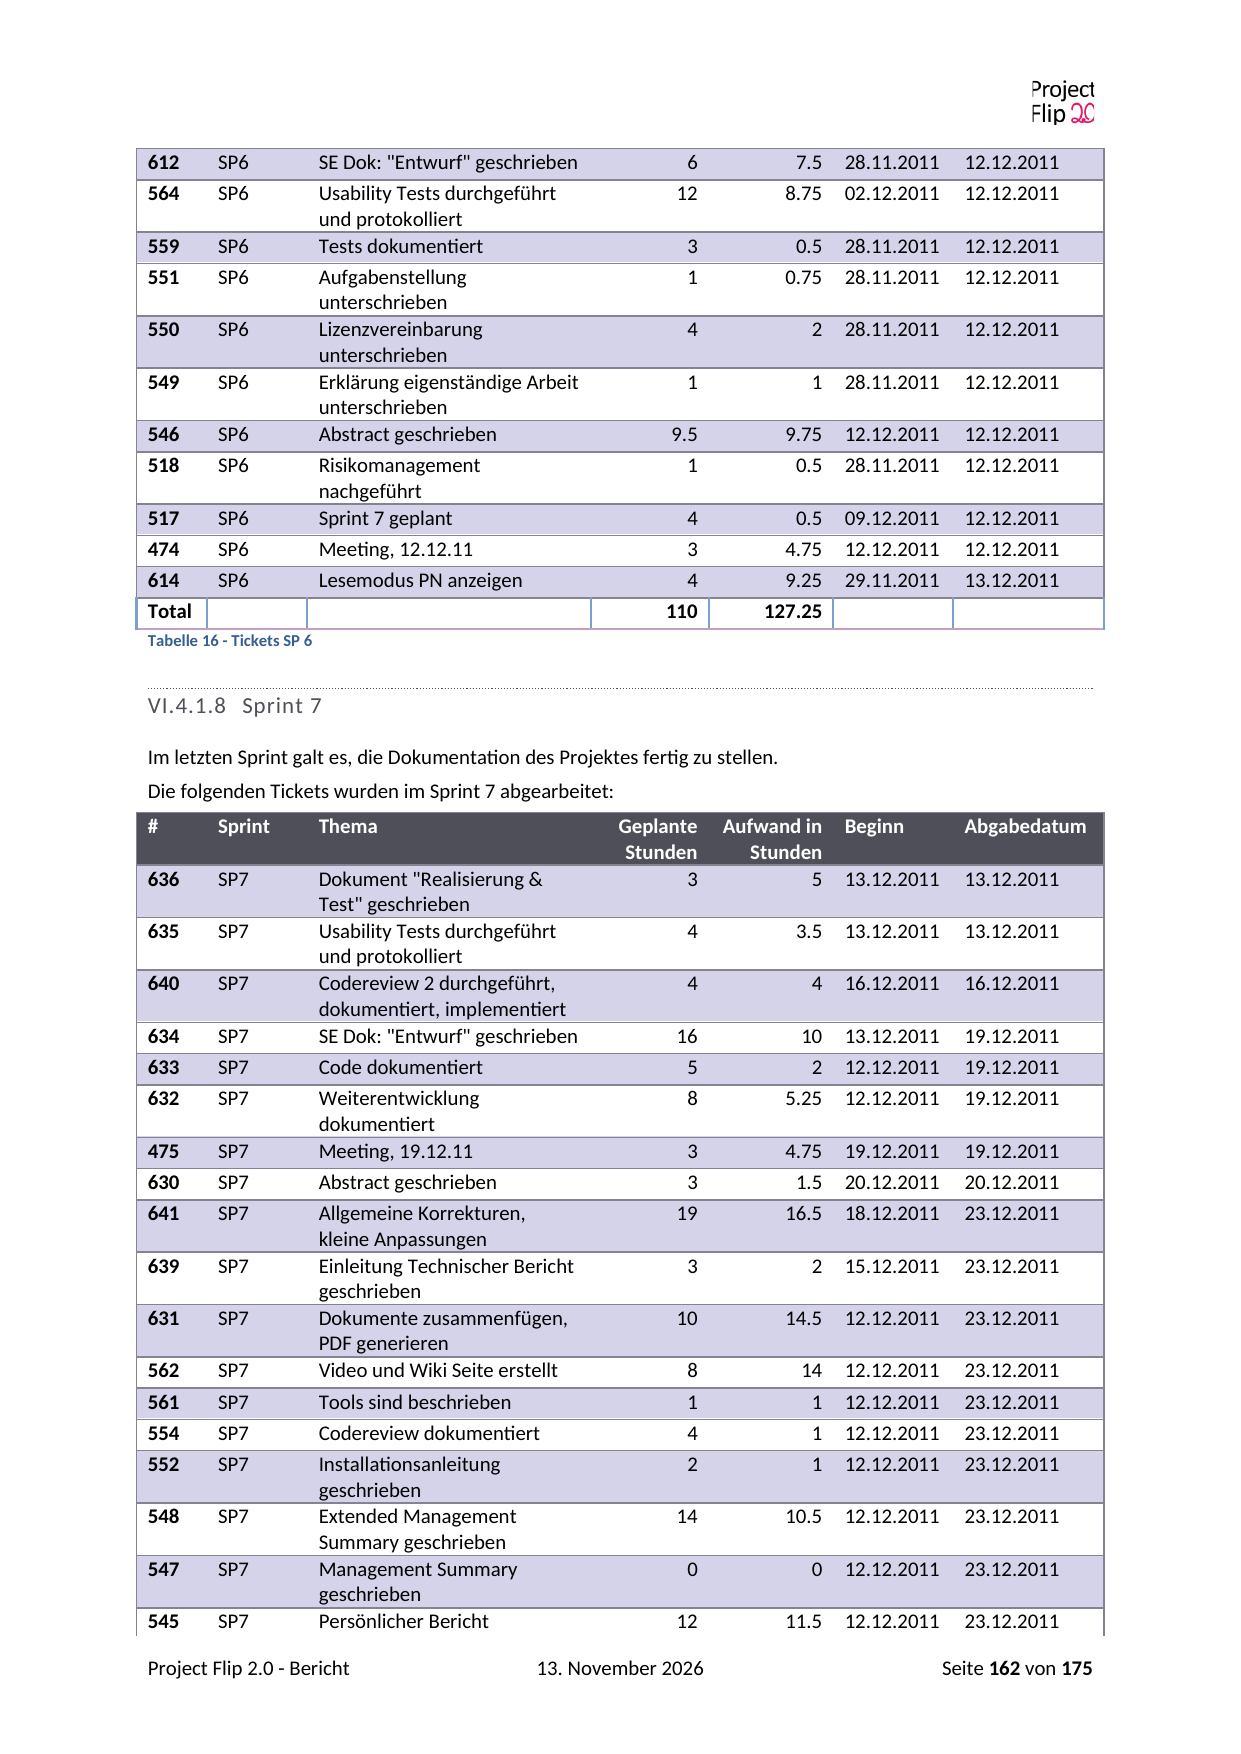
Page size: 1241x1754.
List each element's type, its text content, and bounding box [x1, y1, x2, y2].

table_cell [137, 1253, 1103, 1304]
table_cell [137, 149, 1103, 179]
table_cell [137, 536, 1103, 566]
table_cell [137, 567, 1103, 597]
text Die folgenden Tickets wurden im Sprint 7 abgearbeitet: [148, 778, 1093, 803]
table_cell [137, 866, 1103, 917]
text Im letzten Sprint galt es, die Dokumentation des Projektes fertig zu stellen. [148, 744, 1093, 770]
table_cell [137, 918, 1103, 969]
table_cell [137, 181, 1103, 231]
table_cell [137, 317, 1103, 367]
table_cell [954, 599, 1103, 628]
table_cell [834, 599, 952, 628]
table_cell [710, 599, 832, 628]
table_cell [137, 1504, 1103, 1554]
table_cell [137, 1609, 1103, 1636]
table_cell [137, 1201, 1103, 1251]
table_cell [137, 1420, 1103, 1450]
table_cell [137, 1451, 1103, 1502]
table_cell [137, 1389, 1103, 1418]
text Tabelle 16 - Tickets SP 6 [148, 630, 1093, 650]
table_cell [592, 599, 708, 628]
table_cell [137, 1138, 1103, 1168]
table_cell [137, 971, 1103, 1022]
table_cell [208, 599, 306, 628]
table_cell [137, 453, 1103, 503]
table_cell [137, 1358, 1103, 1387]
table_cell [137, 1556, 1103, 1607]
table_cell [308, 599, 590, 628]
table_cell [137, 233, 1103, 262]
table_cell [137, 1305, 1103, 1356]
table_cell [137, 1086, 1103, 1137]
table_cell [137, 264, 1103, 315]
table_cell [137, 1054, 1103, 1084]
subtitle Sprint 7 [148, 688, 1093, 719]
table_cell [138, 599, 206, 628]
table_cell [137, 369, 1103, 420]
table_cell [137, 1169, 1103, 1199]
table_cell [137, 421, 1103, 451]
picture [1081, 79, 1097, 124]
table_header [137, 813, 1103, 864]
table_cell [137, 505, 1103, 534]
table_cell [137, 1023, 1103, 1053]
